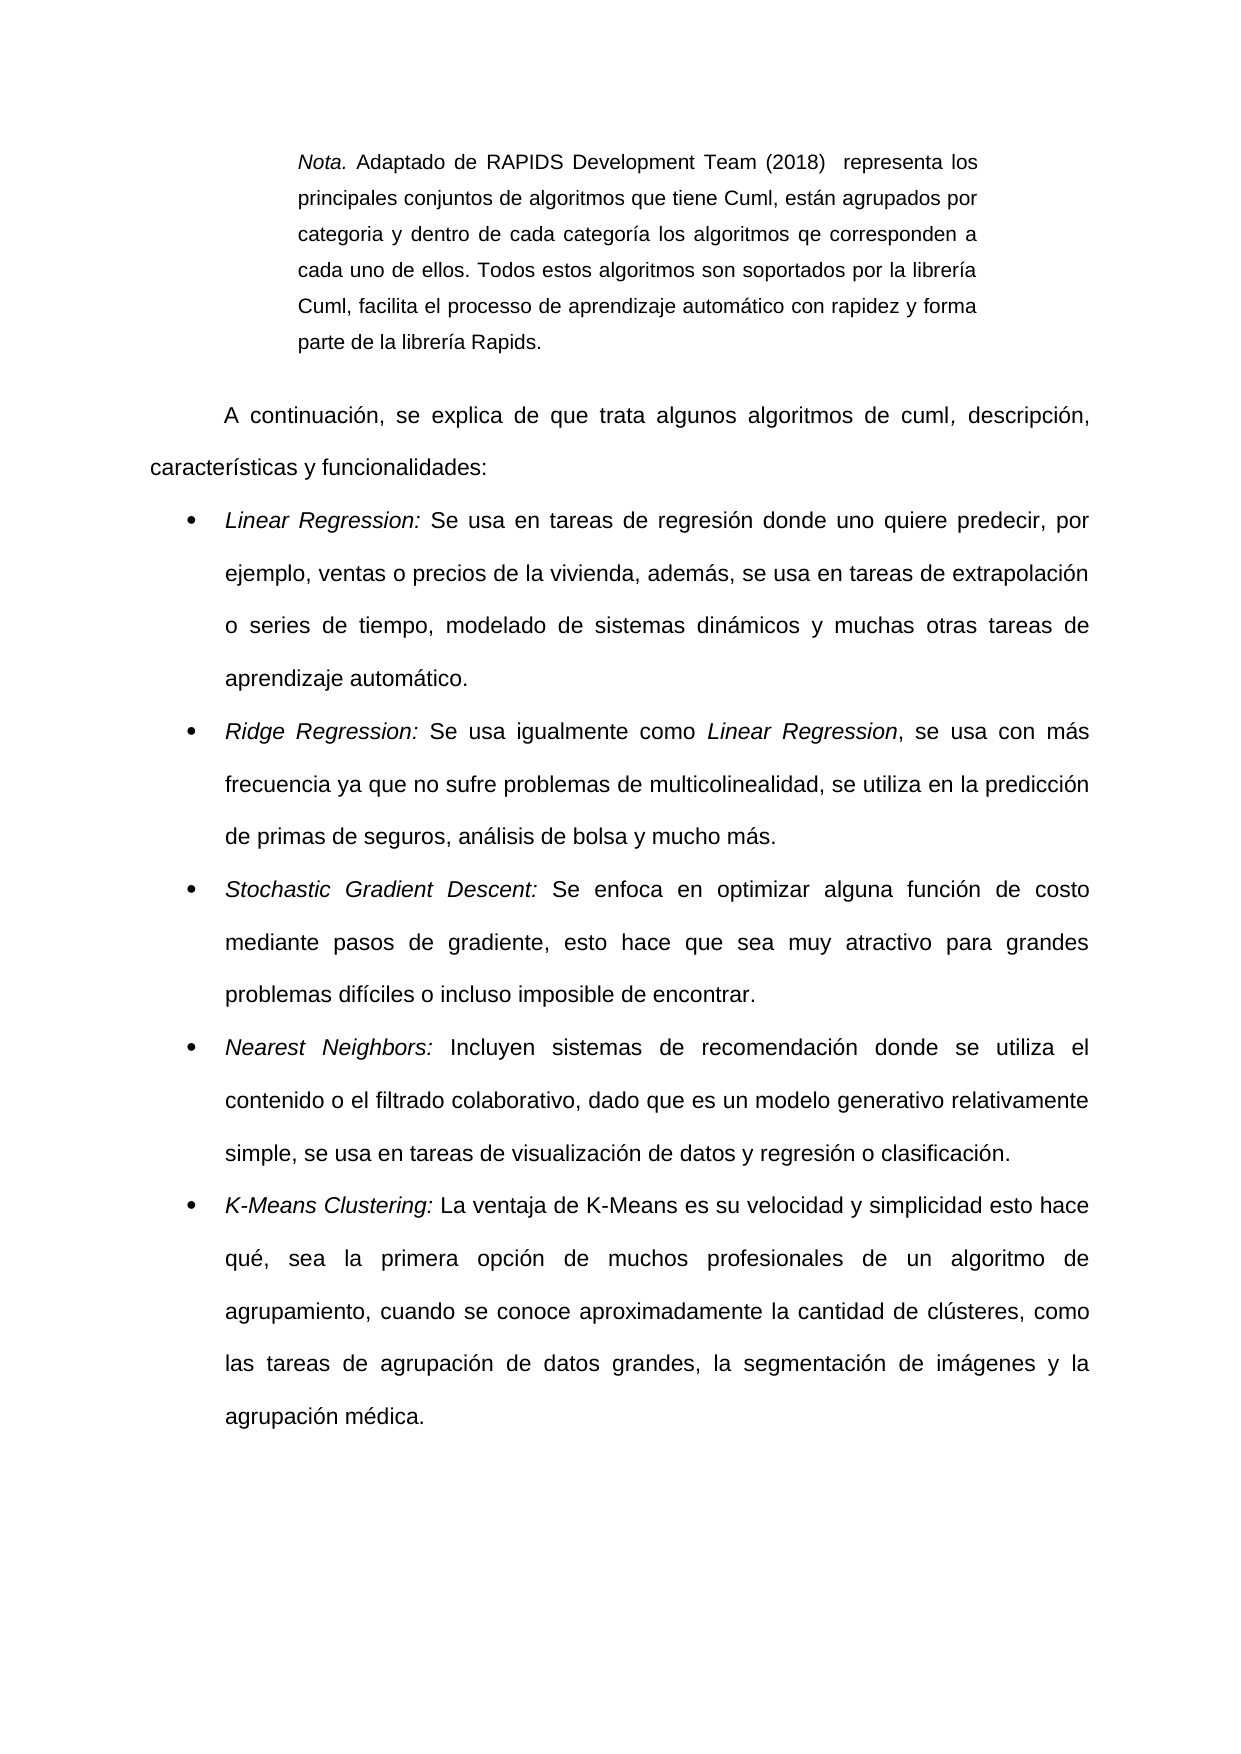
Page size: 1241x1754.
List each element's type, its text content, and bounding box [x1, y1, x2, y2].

text A continuación, se explica de que trata algunos algoritmos de cuml, descripción, características y funcionalidades: [150, 402, 1090, 481]
list Linear Regression: Se usa en tareas de regresión donde uno quiere predecir, por ejemplo, ventas o precios de la vivienda, además, se usa en tareas de extrapolación o series de tiempo, modelado de sistemas dinámicos y muchas otras tareas de aprendizaje automático. [187, 507, 1090, 691]
text Nota. Adaptado de RAPIDS Development Team (2018) representa los principales conjuntos de algoritmos que tiene Cuml, están agrupados por categoria y dentro de cada categoría los algoritmos qe corresponden a cada uno de ellos. Todos estos algoritmos son soportados por la librería Cuml, facilita el processo de aprendizaje automático con rapidez y forma parte de la librería Rapids. [298, 150, 978, 354]
list Nearest Neighbors: Incluyen sistemas de recomendación donde se utiliza el contenido o el filtrado colaborativo, dado que es un modelo generativo relativamente simple, se usa en tareas de visualización de datos y regresión o clasificación. [187, 1034, 1090, 1166]
list Stochastic Gradient Descent: Se enfoca en optimizar alguna función de costo mediante pasos de gradiente, esto hace que sea muy atractivo para grandes problemas difíciles o incluso imposible de encontrar. [187, 876, 1090, 1008]
list Ridge Regression: Se usa igualmente como Linear Regression, se usa con más frecuencia ya que no sufre problemas de multicolinealidad, se utiliza en la predicción de primas de seguros, análisis de bolsa y mucho más. [187, 718, 1090, 849]
list K-Means Clustering: La ventaja de K-Means es su velocidad y simplicidad esto hace qué, sea la primera opción de muchos profesionales de un algoritmo de agrupamiento, cuando se conoce aproximadamente la cantidad de clústeres, como las tareas de agrupación de datos grandes, la segmentación de imágenes y la agrupación médica. [187, 1192, 1090, 1429]
